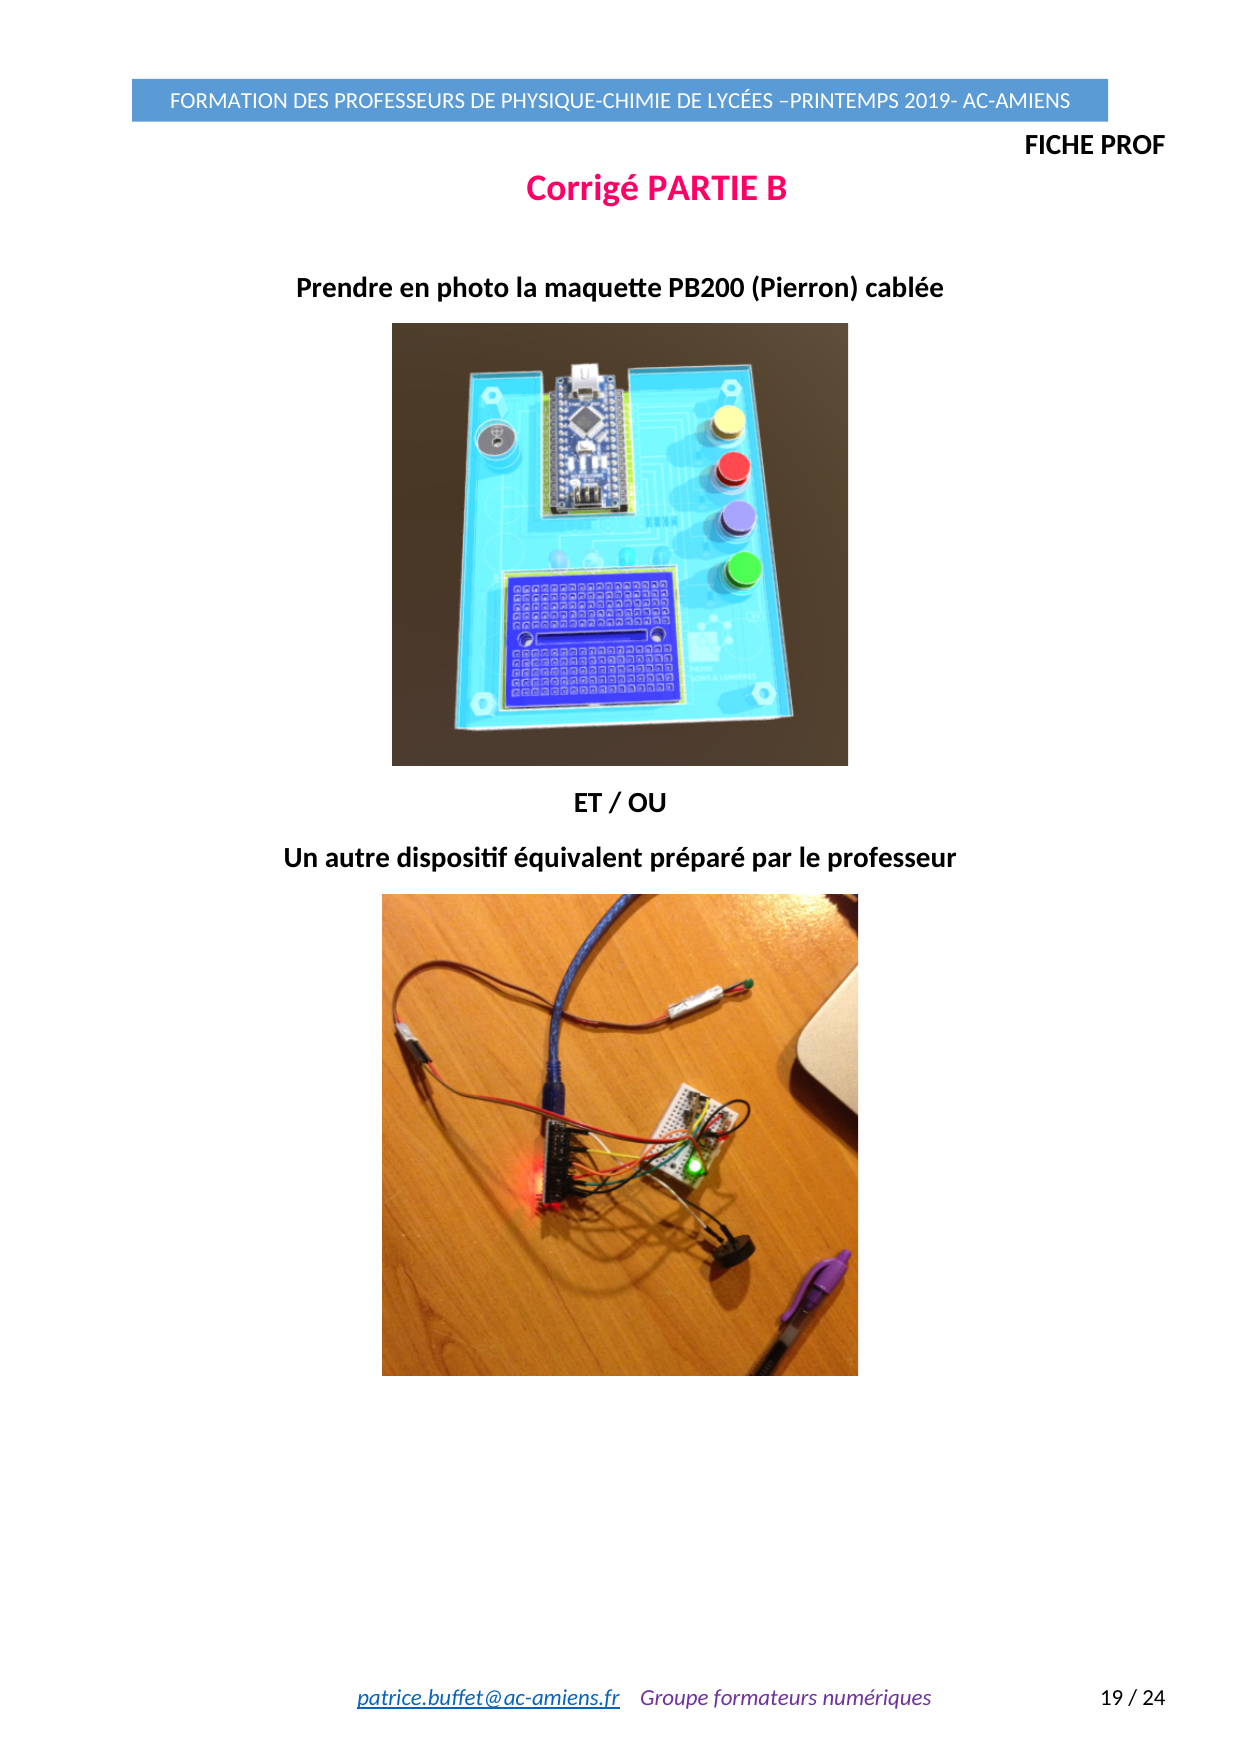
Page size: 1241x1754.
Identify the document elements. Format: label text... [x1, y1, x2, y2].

text Prendre en photo la maquette PB200 (Pierron) cablée [75, 269, 1165, 304]
text Un autre dispositif équivalent préparé par le professeur [75, 839, 1165, 875]
text Corrigé PARTIE B [75, 164, 1165, 210]
text FICHE PROF [75, 102, 1165, 161]
picture [382, 894, 859, 1376]
picture [392, 323, 849, 766]
text ET / OU [75, 784, 1165, 819]
